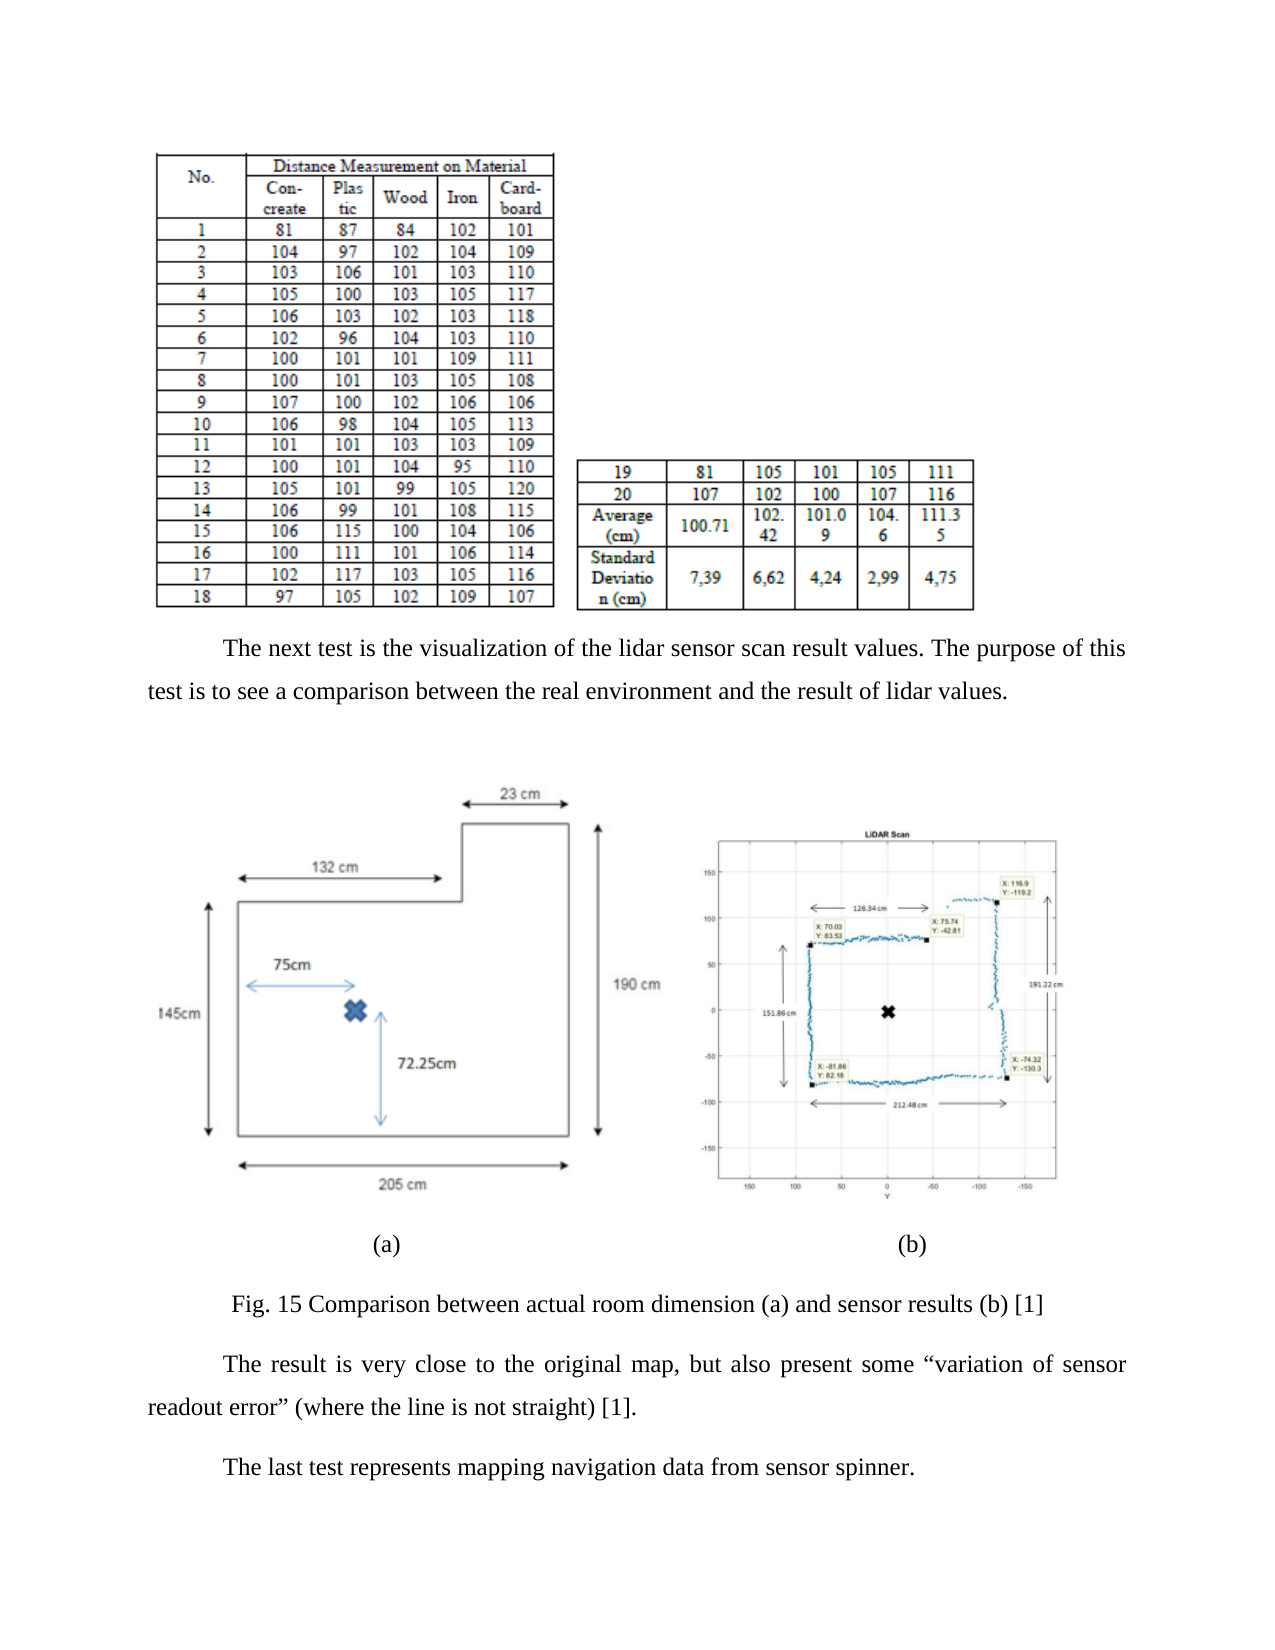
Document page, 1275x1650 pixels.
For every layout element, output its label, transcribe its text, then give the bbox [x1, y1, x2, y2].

text The result is very close to the original map, but also present some “variation of sensor readout error” (where the line is not straight) [1]. [148, 1349, 1127, 1421]
list (b) [373, 1229, 1127, 1258]
text The next test is the visualization of the lidar sensor scan result values. The purpose of this test is to see a comparison between the real environment and the result of lidar values. [148, 633, 1127, 705]
picture [147, 736, 1107, 1199]
picture [147, 147, 979, 617]
text The last test represents mapping navigation data from sensor spinner. [148, 1452, 1127, 1480]
text Fig. 15 Comparison between actual room dimension (a) and sensor results (b) [1] [148, 1289, 1127, 1318]
